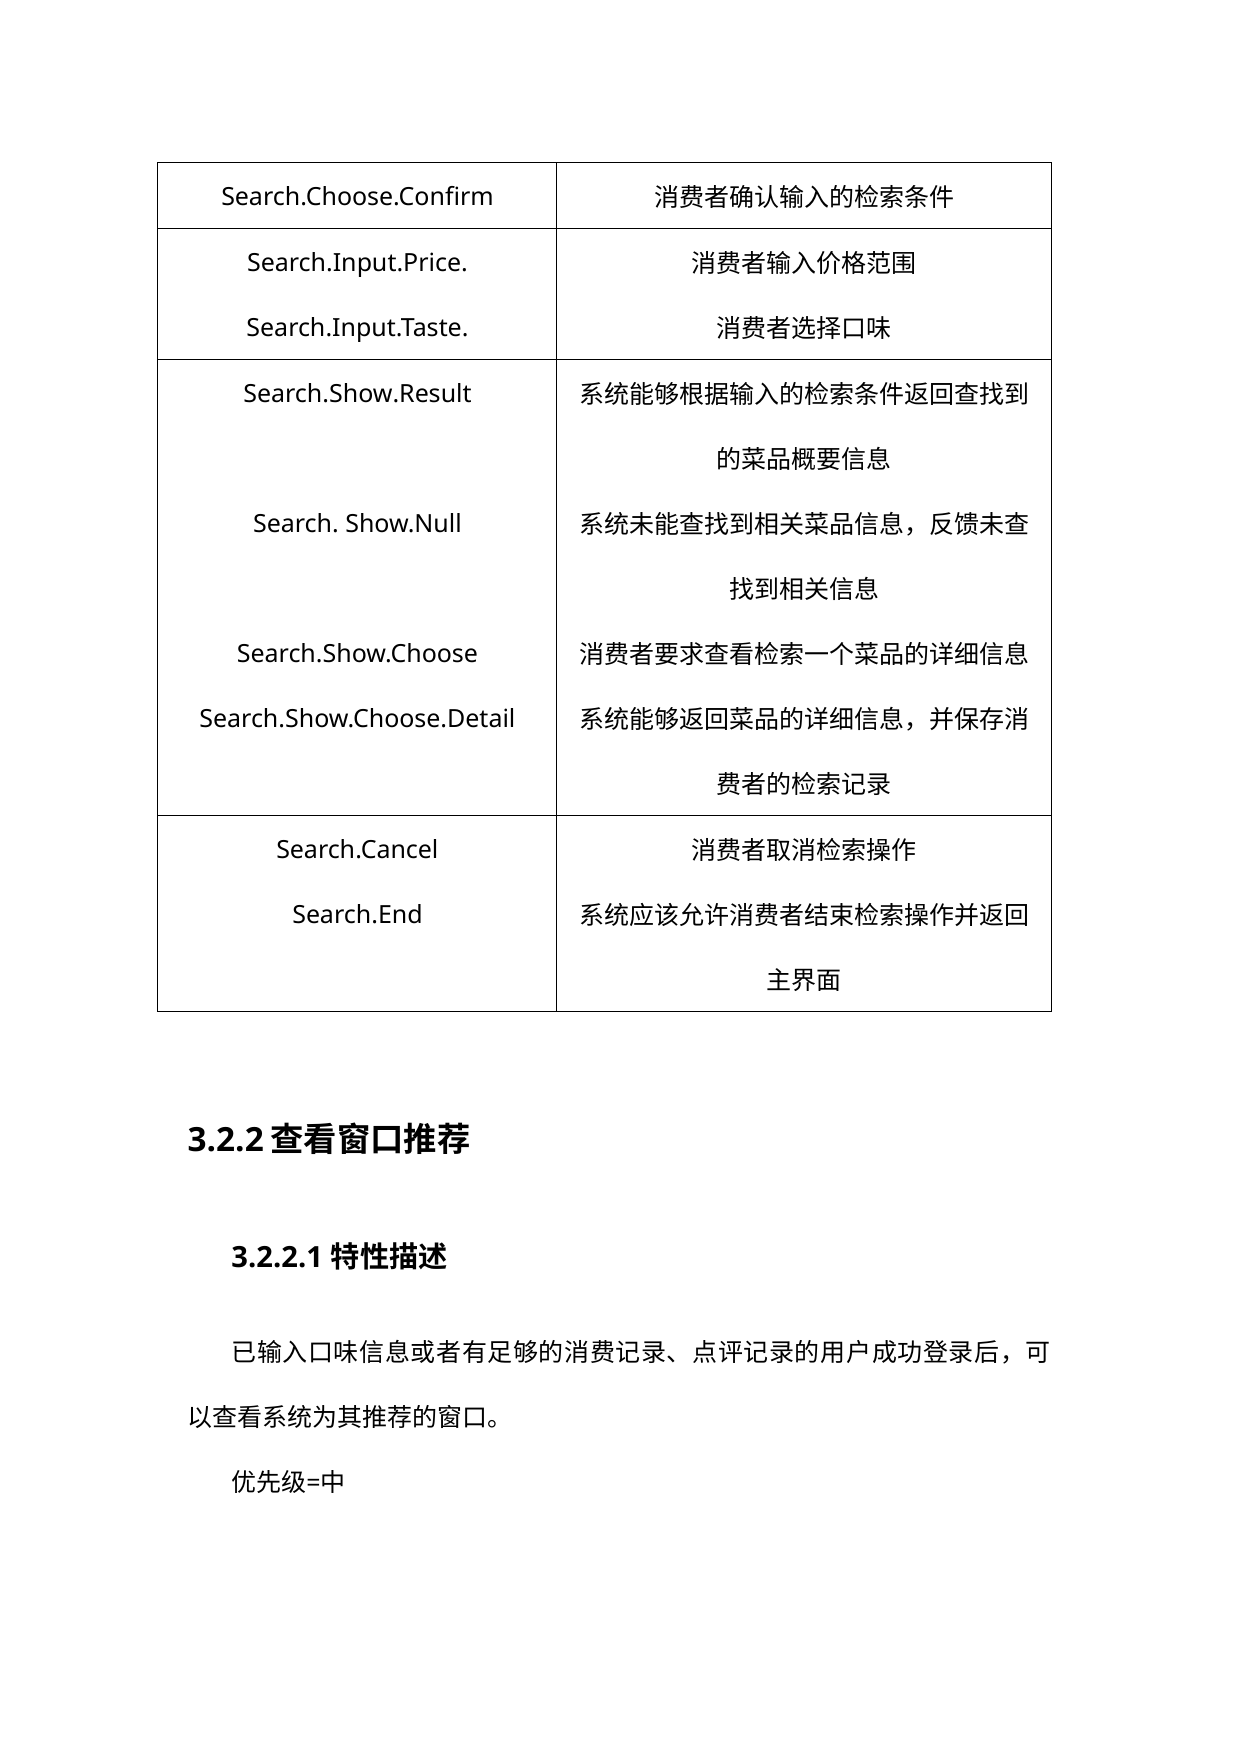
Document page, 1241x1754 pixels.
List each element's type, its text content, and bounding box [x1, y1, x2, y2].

table_cell Search.Show.Result Search. Show.Null Search.Show.Choose Search.Show.Choose.Detail [158, 360, 556, 815]
text 优先级=中 [187, 1448, 1053, 1513]
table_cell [158, 163, 556, 228]
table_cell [557, 163, 1051, 228]
table_cell 系统能够根据输入的检索条件返回查找到的菜品概要信息 系统未能查找到相关菜品信息，反馈未查找到相关信息 消费者要求查看检索一个菜品的详细信息 系统能够返回菜品的详细信息，并保存消费者的检索记录 [557, 360, 1051, 815]
table_cell Search.Cancel Search.End [158, 816, 556, 1011]
table_cell 消费者取消检索操作 系统应该允许消费者结束检索操作并返回主界面 [557, 816, 1051, 1011]
subtitle 3.2.2.1 特性描述 [187, 1223, 1053, 1288]
subtitle 3.2.2查看窗口推荐 [187, 1104, 1053, 1169]
table_cell Search.Input.Price. Search.Input.Taste. [158, 229, 556, 359]
text 已输入口味信息或者有足够的消费记录、点评记录的用户成功登录后，可以查看系统为其推荐的窗口。 [187, 1318, 1053, 1448]
table_cell 消费者输入价格范围 消费者选择口味 [557, 229, 1051, 359]
